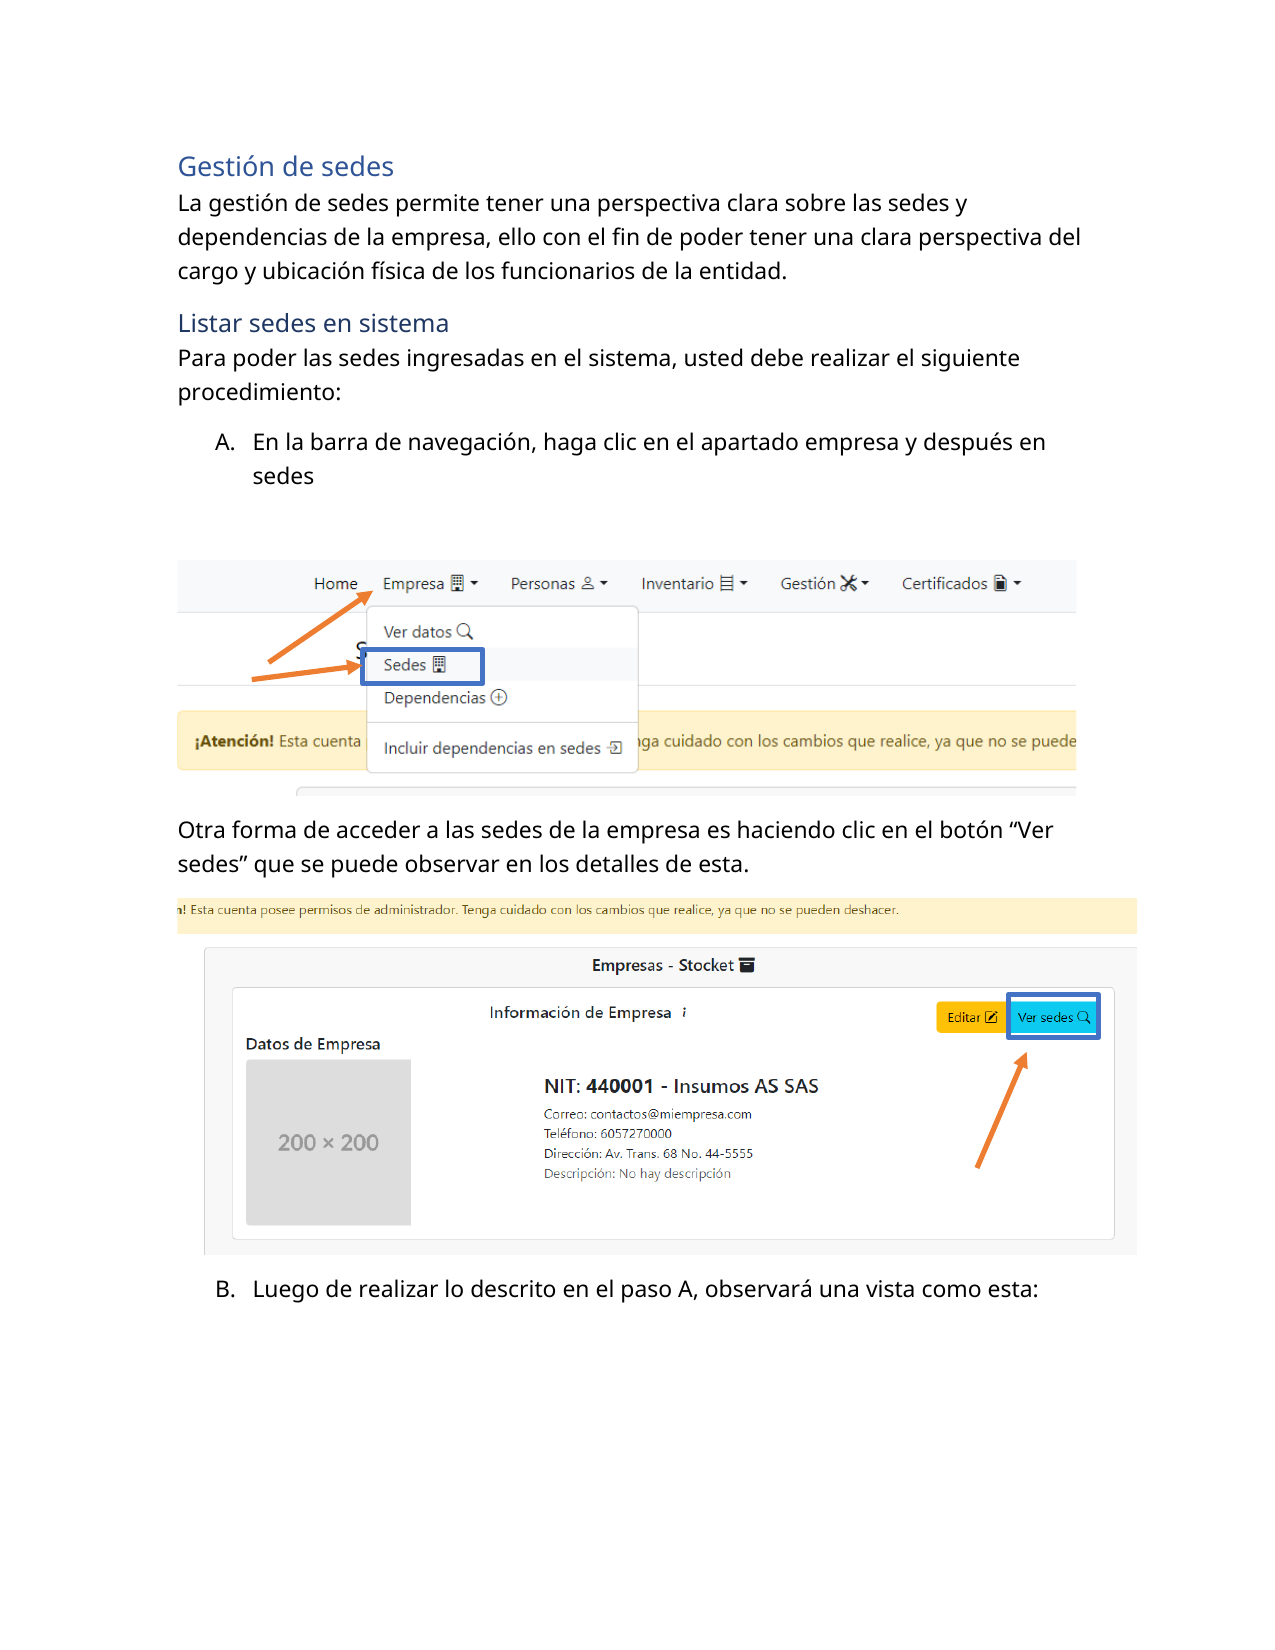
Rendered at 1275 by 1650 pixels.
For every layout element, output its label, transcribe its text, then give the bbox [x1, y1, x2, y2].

subtitle Listar sedes en sistema [177, 305, 1098, 339]
text Otra forma de acceder a las sedes de la empresa es haciendo clic en el botón “Ver sedes” que se puede observar en los detalles de esta. [177, 814, 1098, 879]
picture [177, 898, 1138, 1255]
subtitle Gestión de sedes [177, 148, 1098, 184]
list En la barra de navegación, haga clic en el apartado empresa y después en sedes [215, 426, 1098, 491]
text Para poder las sedes ingresadas en el sistema, usted debe realizar el siguiente procedimiento: [177, 342, 1098, 407]
picture [177, 560, 1077, 796]
list Luego de realizar lo descrito en el paso A, observará una vista como esta: [215, 1273, 1098, 1304]
text La gestión de sedes permite tener una perspectiva clara sobre las sedes y dependencias de la empresa, ello con el fin de poder tener una clara perspectiva del cargo y ubicación física de los funcionarios de la entidad. [177, 187, 1098, 286]
